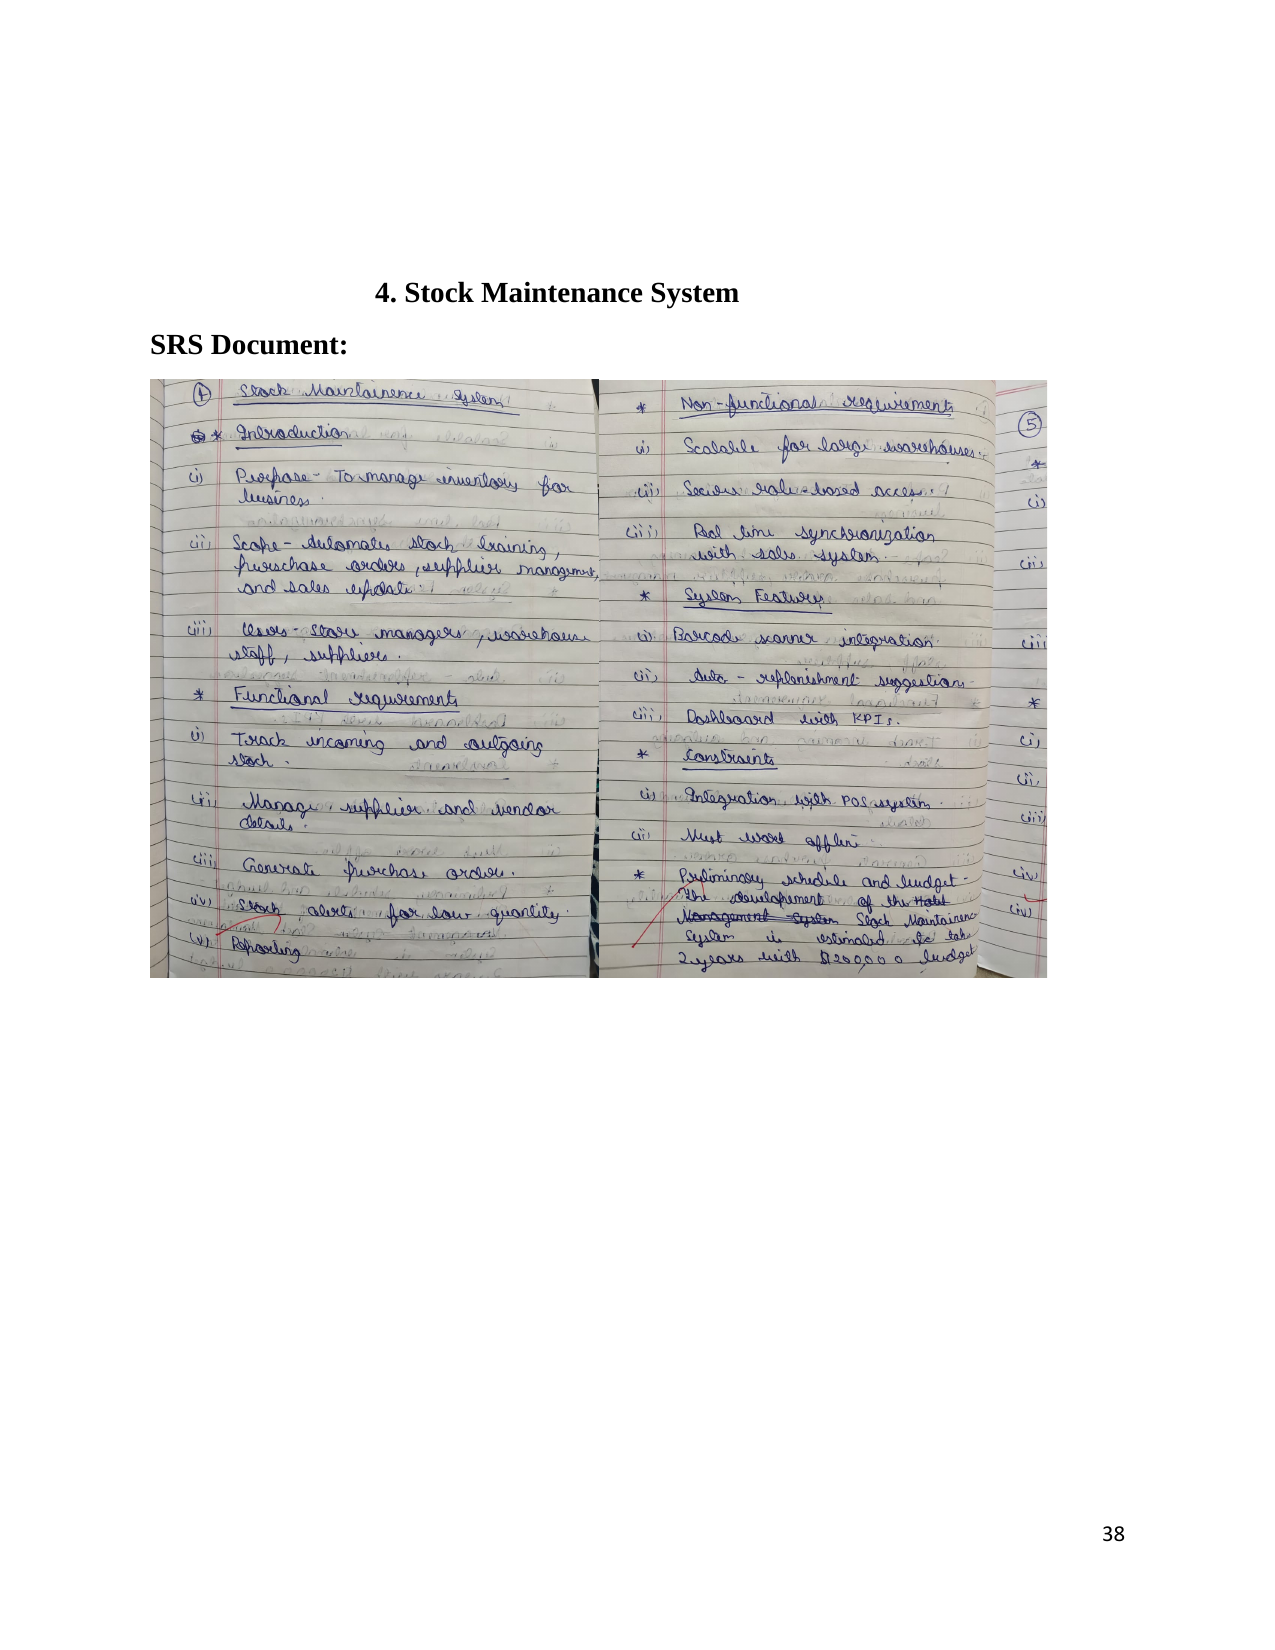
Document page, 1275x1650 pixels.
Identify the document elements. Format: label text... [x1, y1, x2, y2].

text 4. Stock Maintenance System [300, 275, 1125, 308]
text SRS Document: [150, 327, 1125, 361]
picture [150, 379, 1048, 978]
